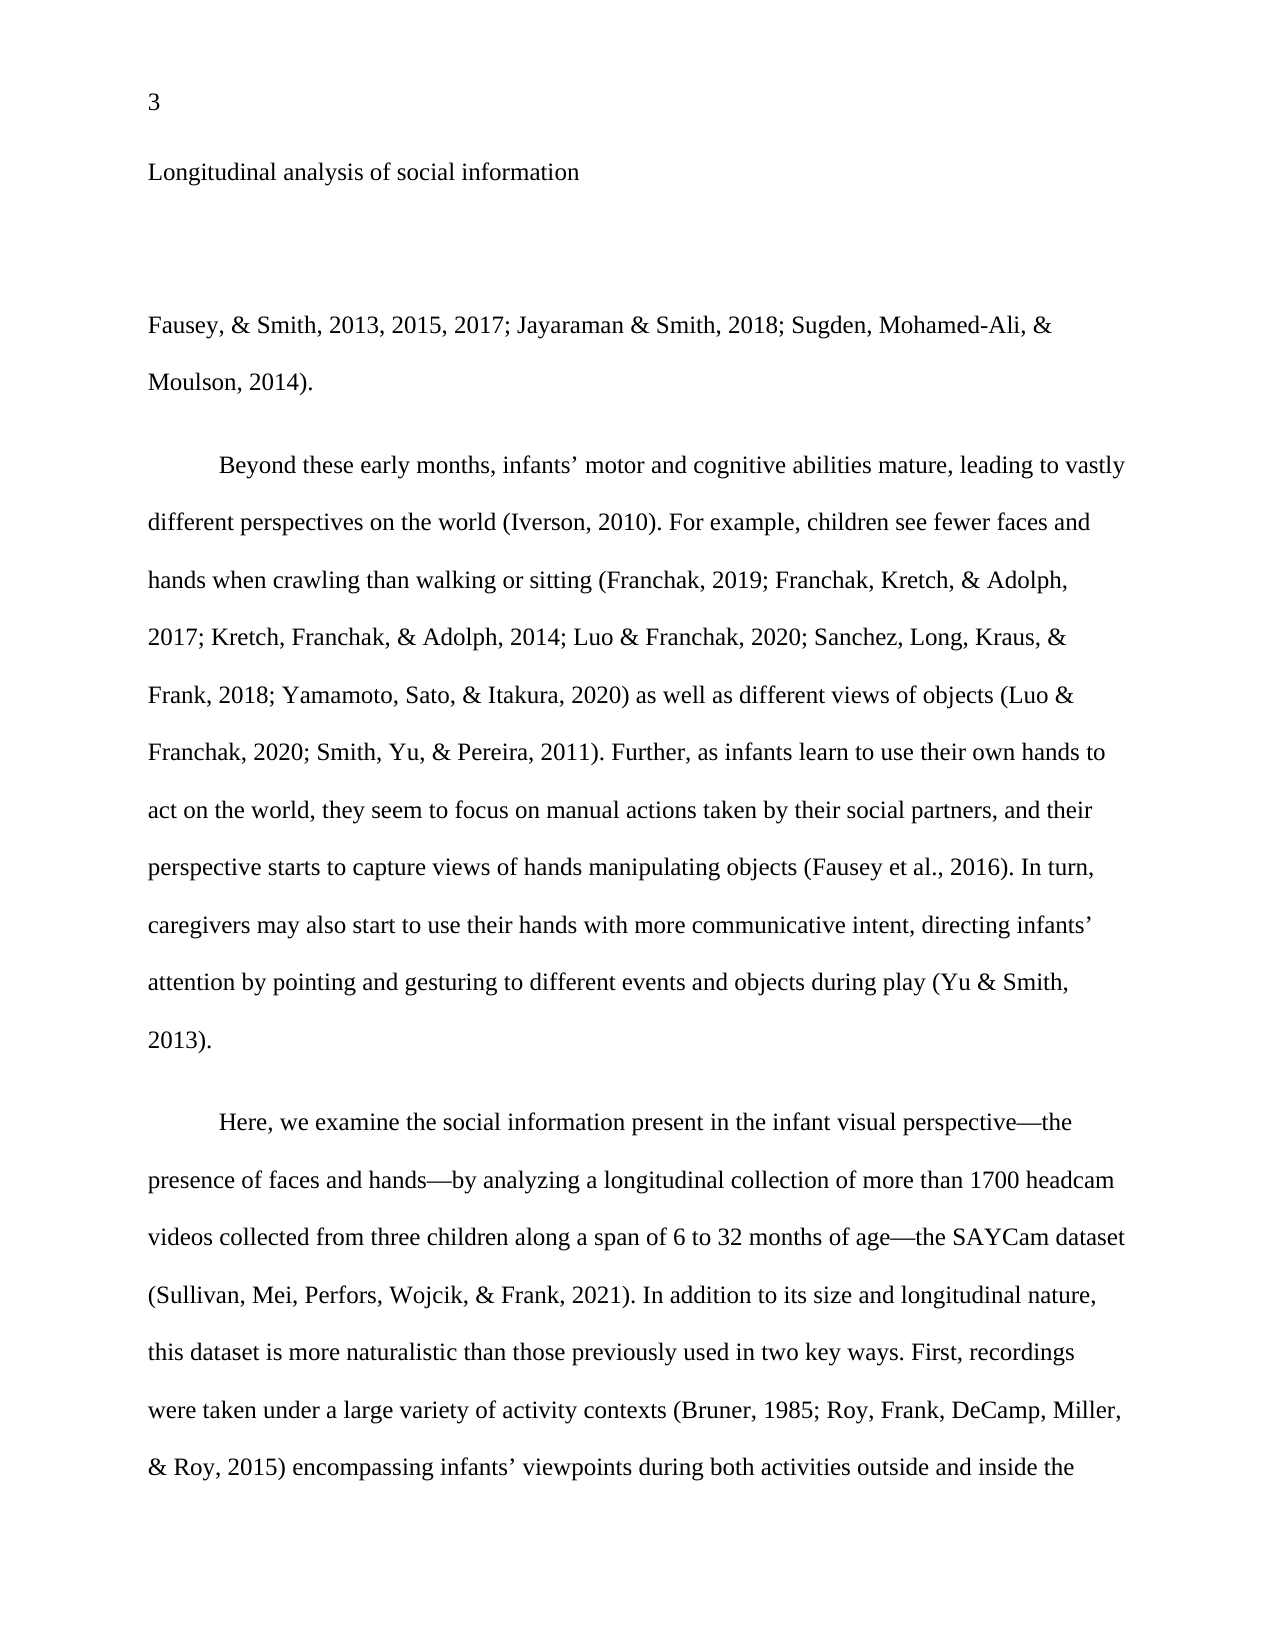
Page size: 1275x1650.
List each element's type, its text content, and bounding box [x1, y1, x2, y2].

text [148, 1107, 1127, 1481]
text Beyond these early months, infants’ motor and cognitive abilities mature, leading to vastly different perspectives on the world (Iverson, 2010). For example, children see fewer faces and hands when crawling than walking or sitting (Franchak, 2019; Franchak, Kretch, & Adolph, 2017; Kretch, Franchak, & Adolph, 2014; Luo & Franchak, 2020; Sanchez, Long, Kraus, & Frank, 2018; Yamamoto, Sato, & Itakura, 2020) as well as different views of objects (Luo & Franchak, 2020; Smith, Yu, & Pereira, 2011). Further, as infants learn to use their own hands to act on the world, they seem to focus on manual actions taken by their social partners, and their perspective starts to capture views of hands manipulating objects (Fausey et al., 2016). In turn, caregivers may also start to use their hands with more communicative intent, directing infants’ attention by pointing and gesturing to different events and objects during play (Yu & Smith, 2013). [148, 450, 1127, 1054]
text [148, 310, 1127, 396]
